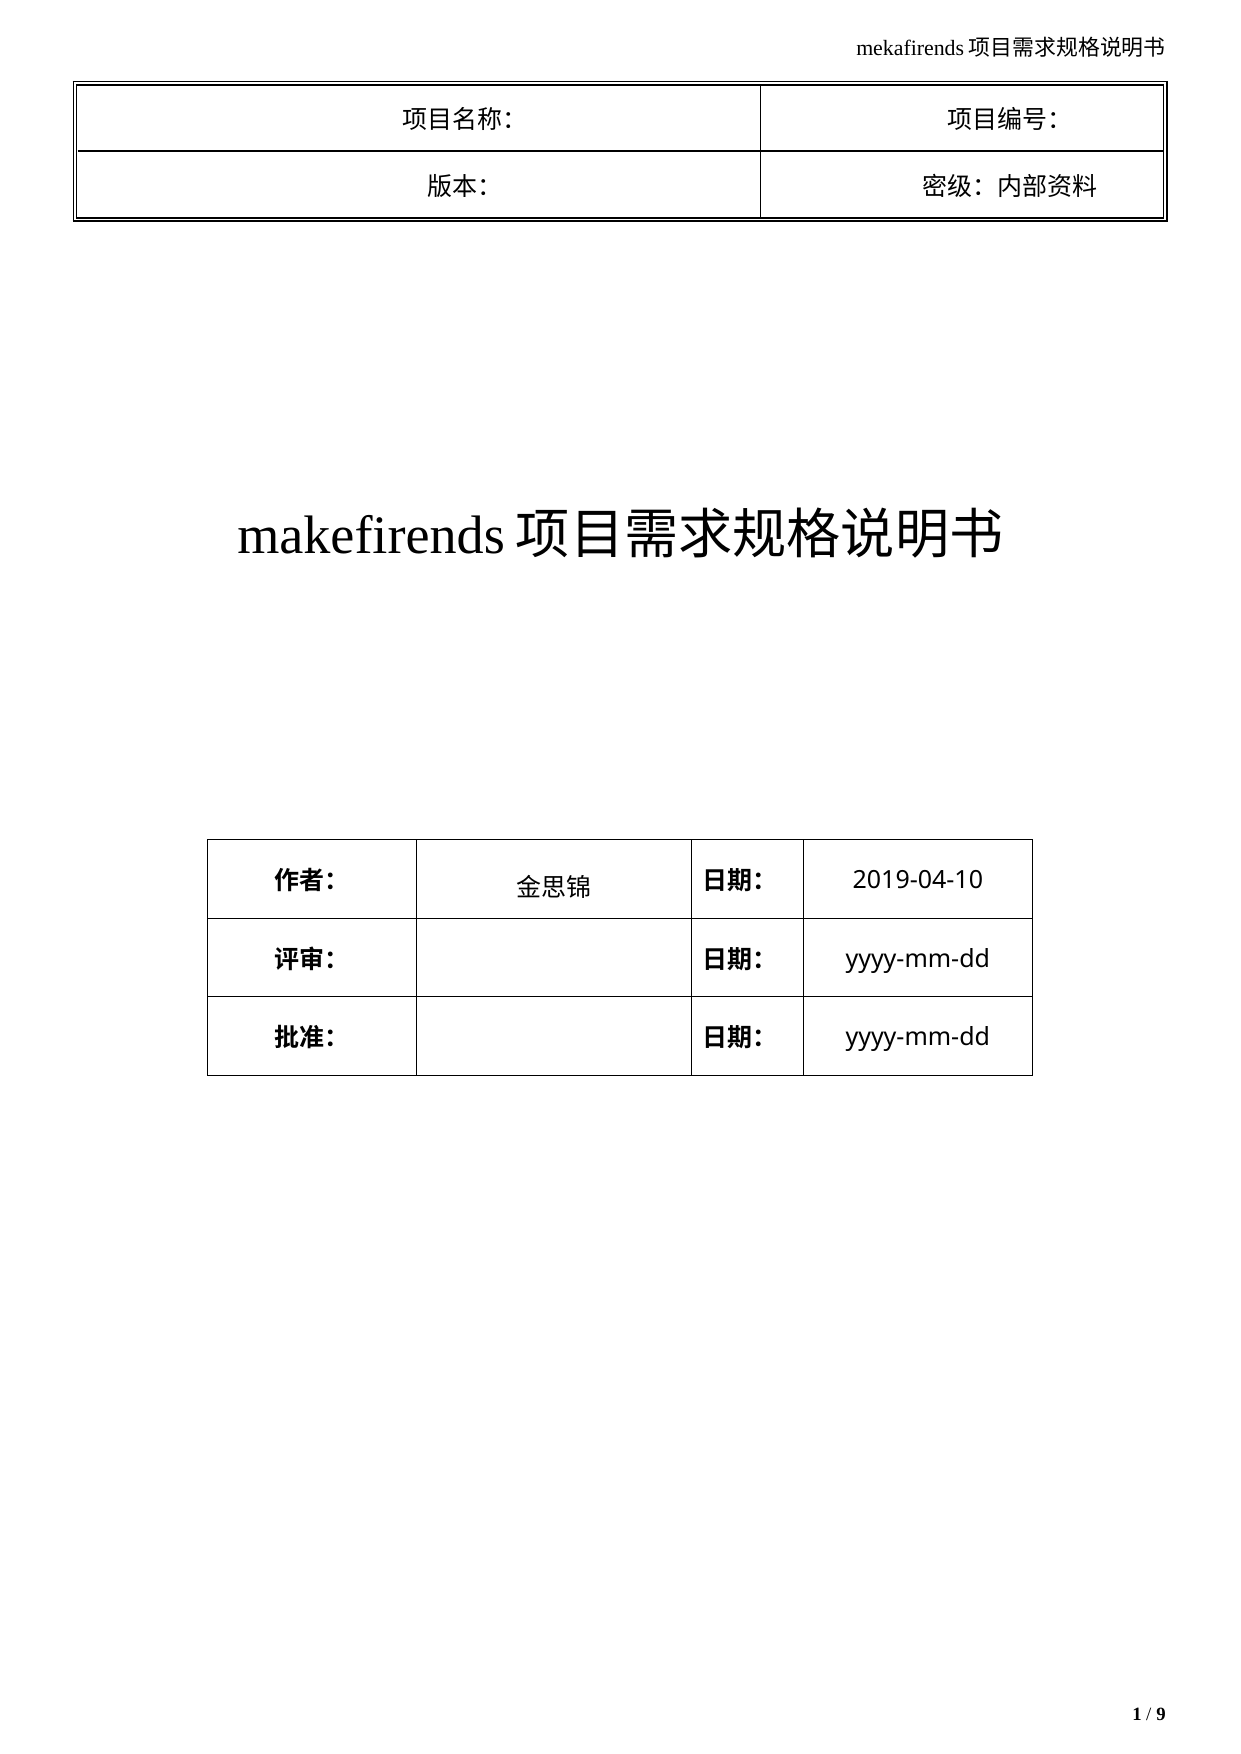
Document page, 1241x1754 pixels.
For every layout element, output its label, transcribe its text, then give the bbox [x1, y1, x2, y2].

table_header 金思锦 [417, 840, 691, 918]
table_cell 日期： [692, 919, 803, 996]
table_header 项目名称： [77, 86, 760, 150]
table_header 2019-04-10 [804, 840, 1032, 918]
table_header 日期： [692, 840, 803, 918]
table_cell [417, 919, 691, 996]
table_cell yyyy-mm-dd [804, 919, 1032, 996]
table_header 作者： [208, 840, 416, 918]
table_cell 密级：内部资料 [761, 152, 1163, 217]
table_cell yyyy-mm-dd [804, 997, 1032, 1075]
text makefirends项目需求规格说明书 [75, 482, 1165, 579]
table_header 项目编号： [761, 86, 1163, 150]
table_cell 批准： [208, 997, 416, 1075]
table_cell 版本： [77, 151, 760, 217]
table_cell 评审： [208, 919, 416, 996]
table_cell [417, 997, 691, 1075]
table_cell 日期： [692, 997, 803, 1075]
